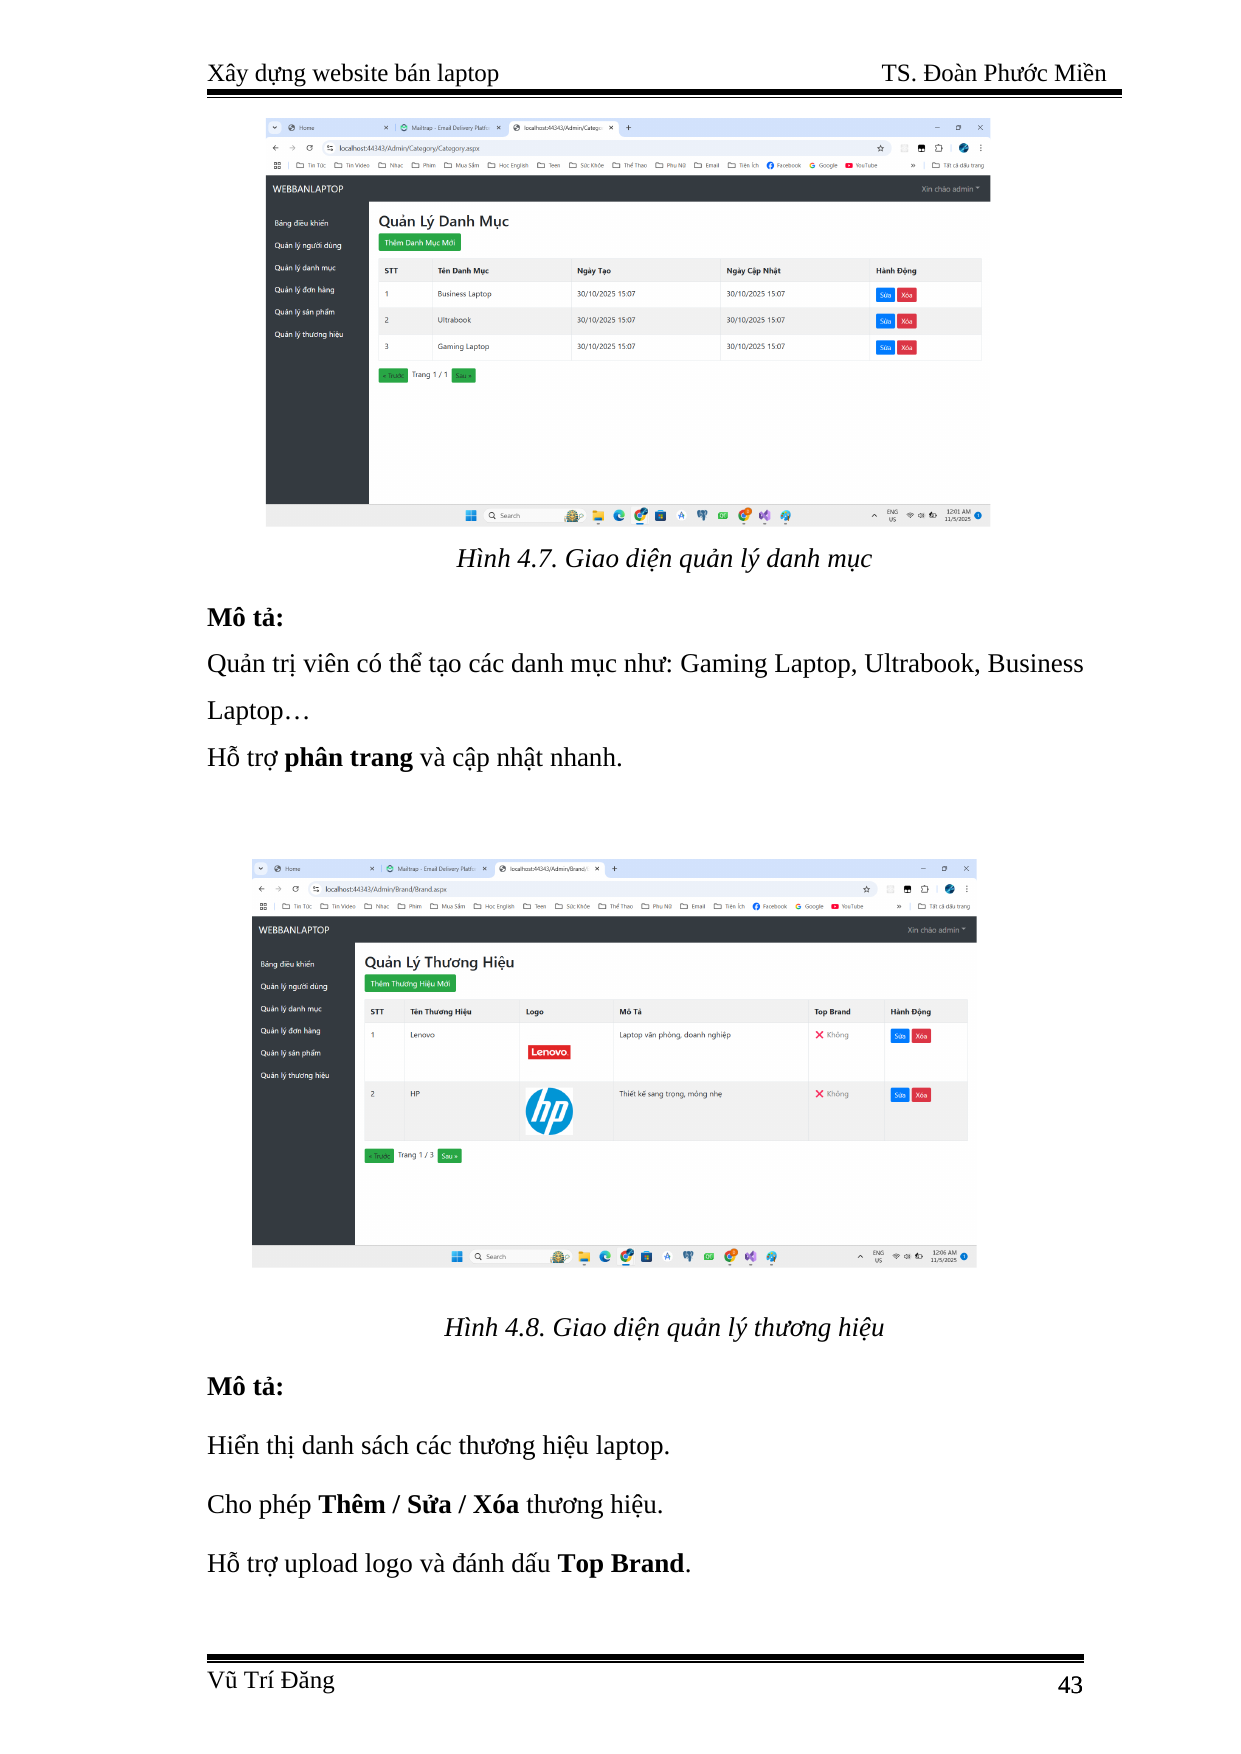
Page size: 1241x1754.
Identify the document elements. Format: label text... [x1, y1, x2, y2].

text Cho phép Thêm / Sửa / Xóa thương hiệu. [207, 1488, 1122, 1519]
text Hiển thị danh sách các thương hiệu laptop. [207, 1429, 1122, 1460]
text Mô tả: Quản trị viên có thể tạo các danh mục như: Gaming Laptop, Ultrabook, Business Laptop… Hỗ trợ phân trang và cập nhật nhanh. [207, 601, 1122, 772]
text Mô tả: [207, 1370, 1122, 1401]
picture [265, 118, 991, 527]
text Hỗ trợ upload logo và đánh dấu Top Brand. [207, 1548, 1122, 1579]
picture [252, 859, 977, 1268]
